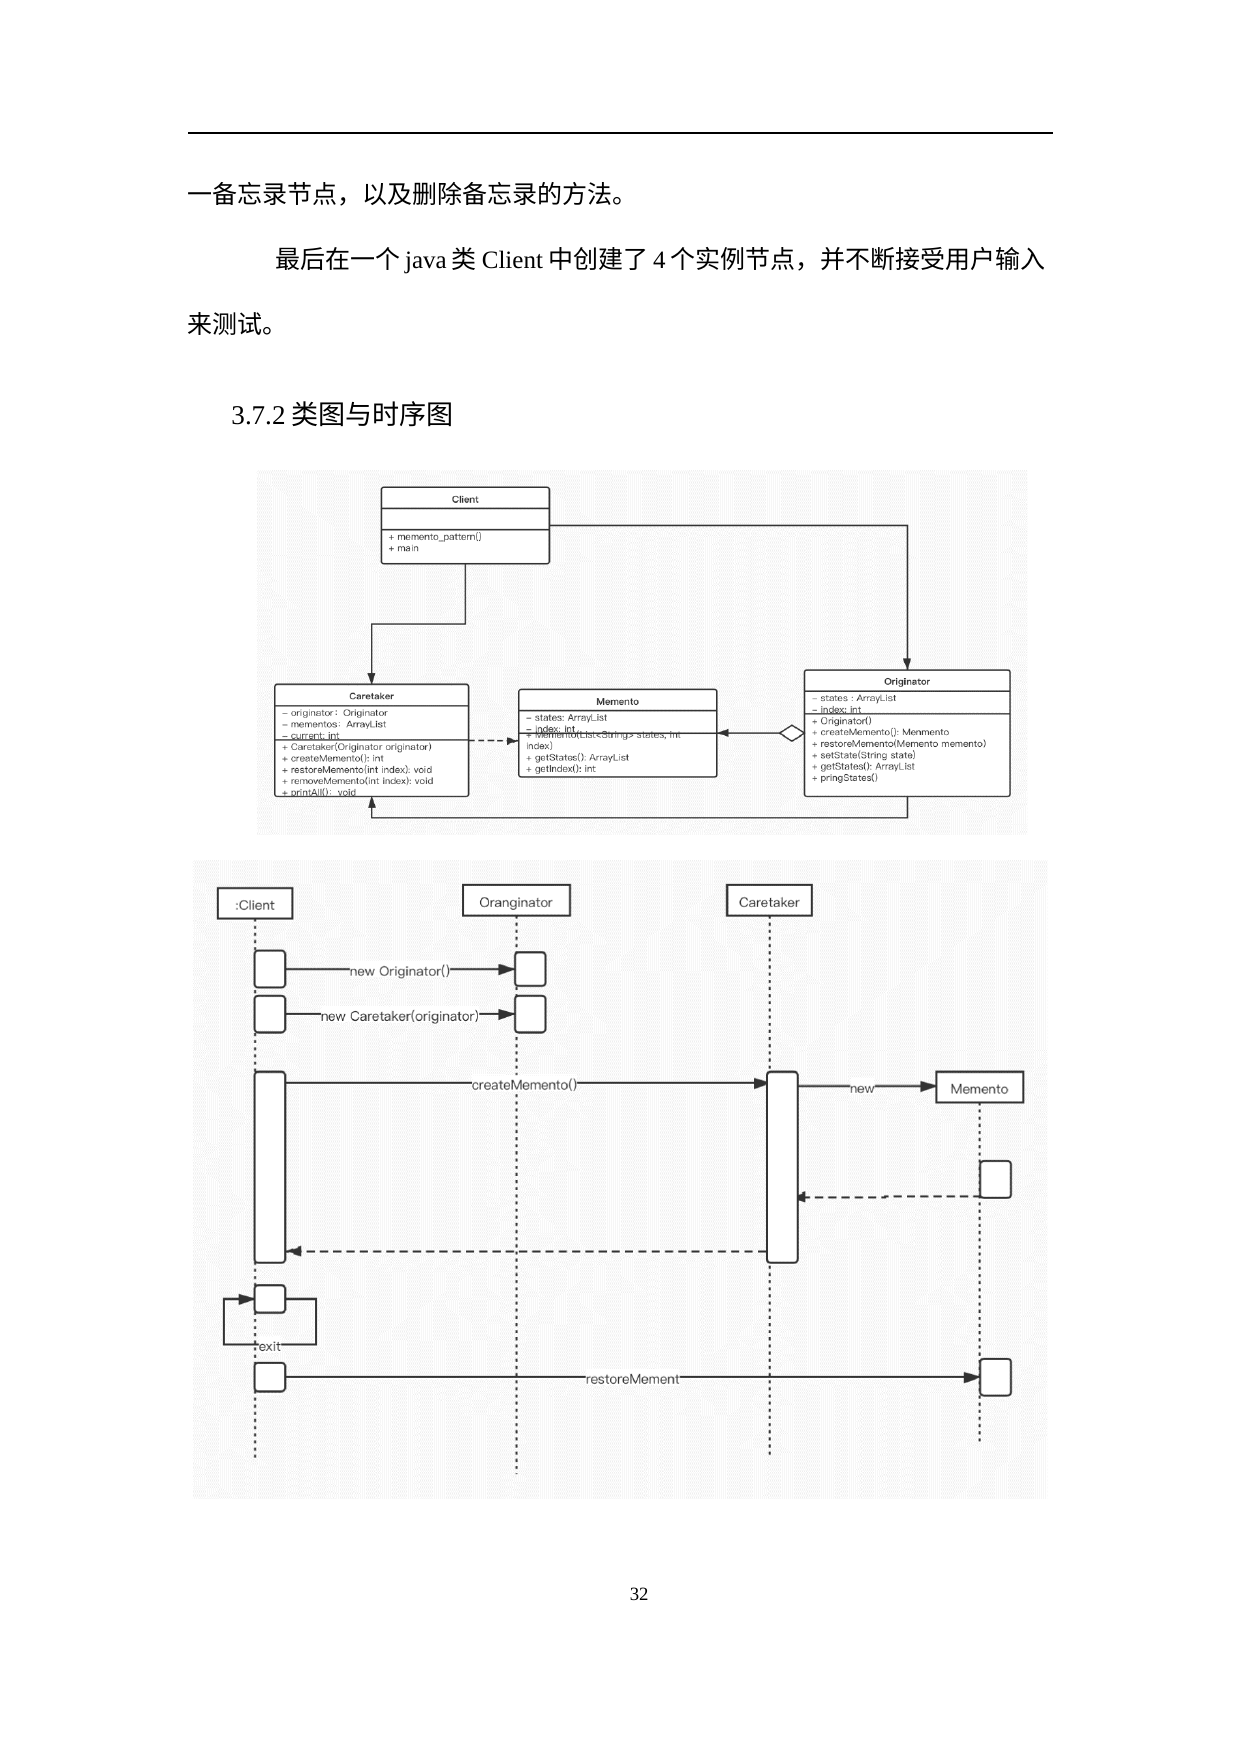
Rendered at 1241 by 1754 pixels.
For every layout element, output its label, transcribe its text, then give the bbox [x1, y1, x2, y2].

text 3.7.2类图与时序图 [187, 380, 1053, 445]
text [187, 160, 1053, 225]
text 最后在一个java类Client中创建了4个实例节点，并不断接受用户输入来测试。 [187, 225, 1053, 355]
picture [256, 470, 1028, 835]
picture [192, 860, 1048, 1499]
